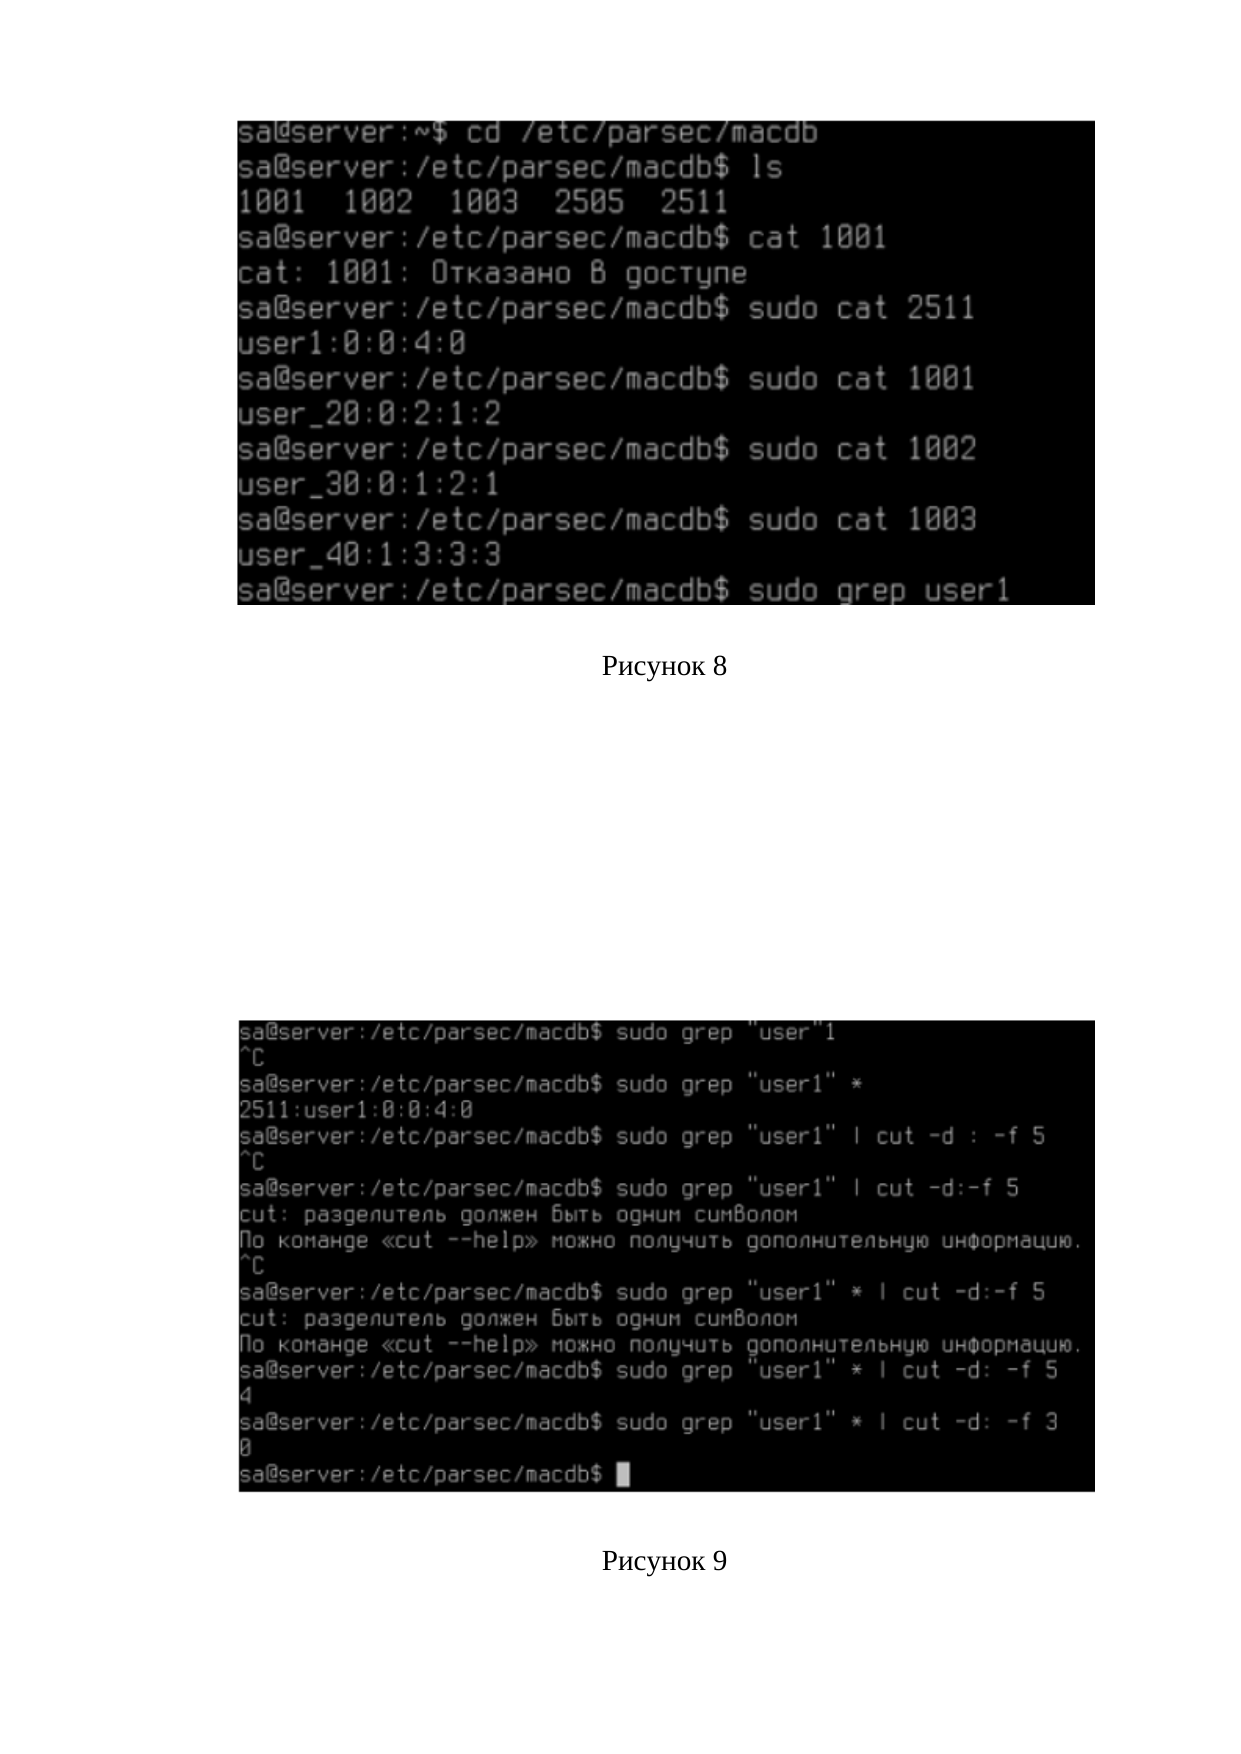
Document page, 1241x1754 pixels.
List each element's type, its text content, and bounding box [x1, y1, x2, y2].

picture [233, 1016, 1095, 1500]
text Рисунок 9 [177, 1543, 1152, 1576]
text Рисунок 8 [177, 648, 1152, 681]
picture [233, 118, 1095, 605]
